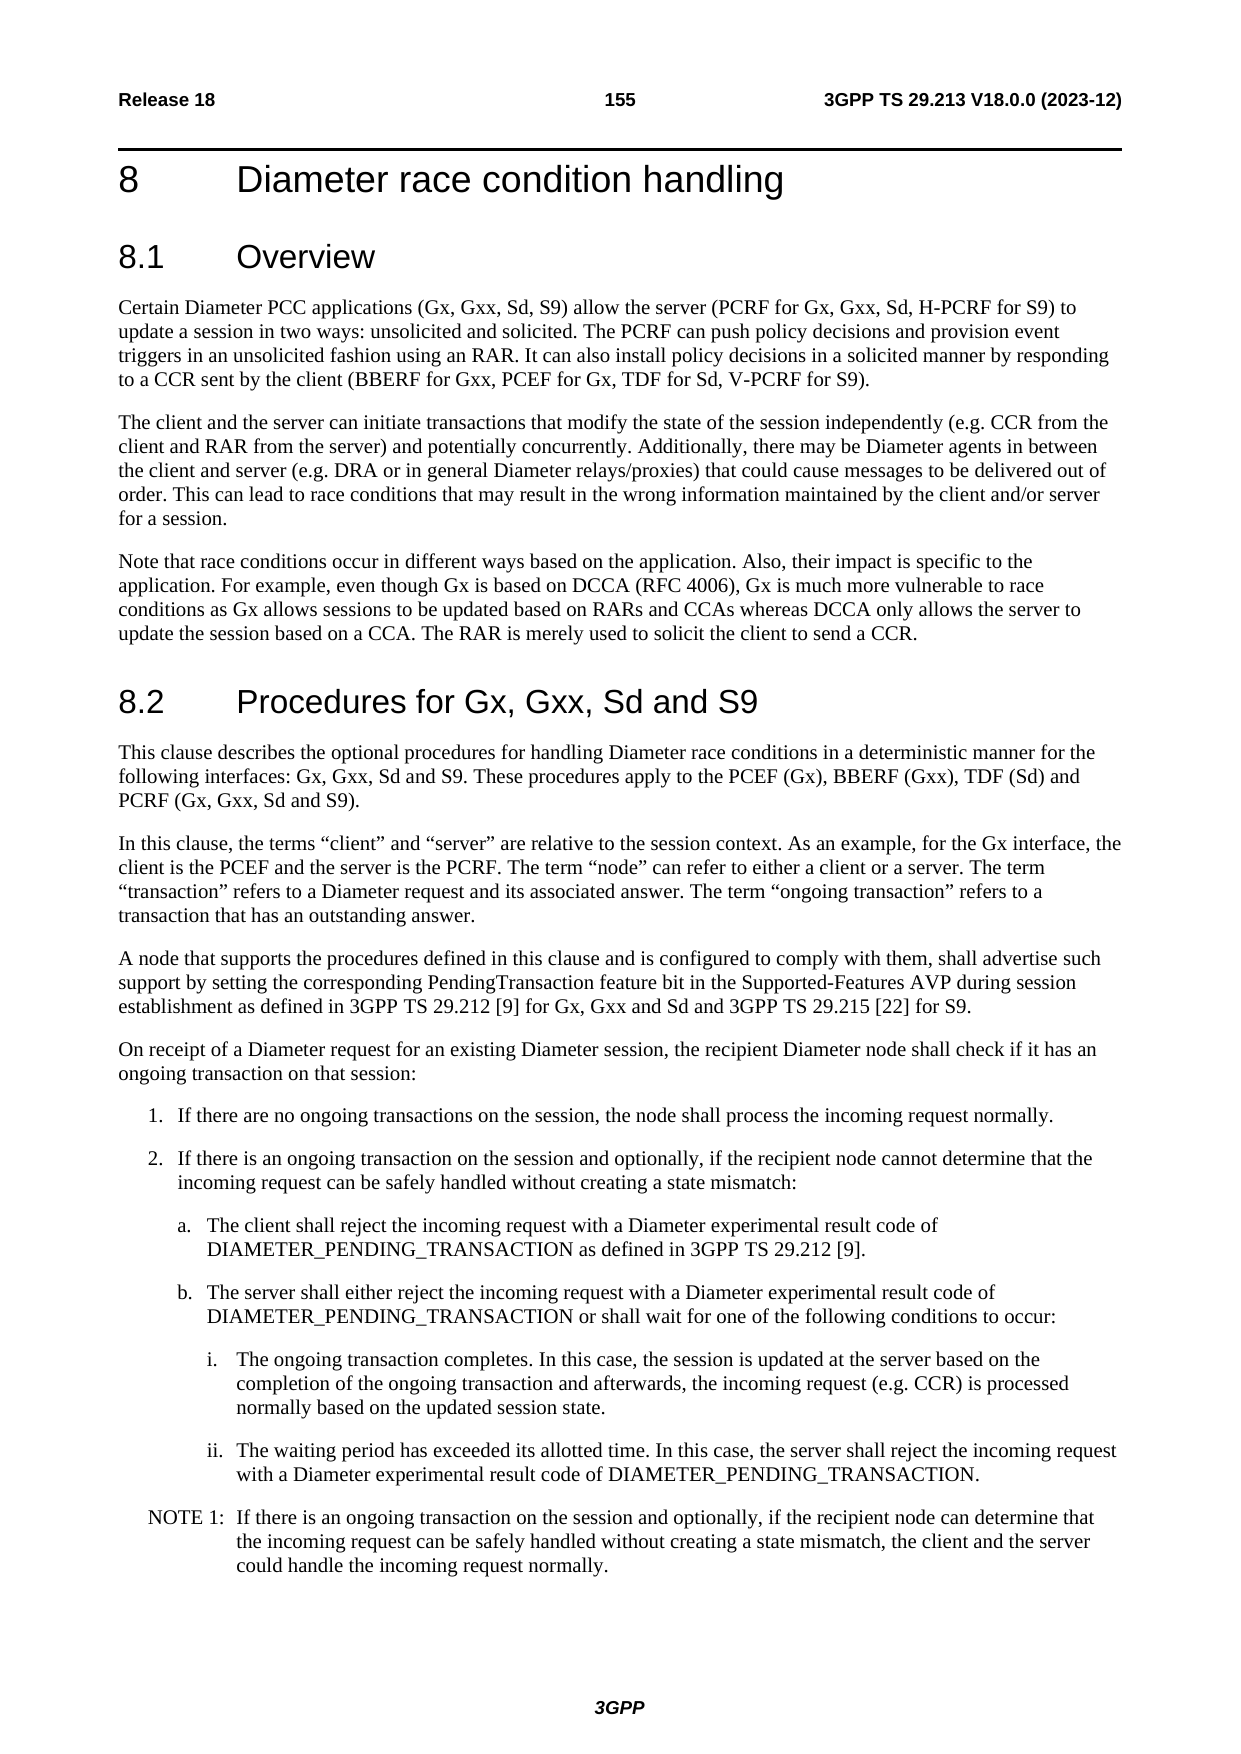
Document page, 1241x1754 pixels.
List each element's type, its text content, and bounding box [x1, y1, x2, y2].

text Note that race conditions occur in different ways based on the application. Also, their impact is specific to the application. For example, even though Gx is based on DCCA (RFC 4006), Gx is much more vulnerable to race conditions as Gx allows sessions to be updated based on RARs and CCAs whereas DCCA only allows the server to update the session based on a CCA. The RAR is merely used to solicit the client to send a CCR. [118, 549, 1122, 645]
text This clause describes the optional procedures for handling Diameter race conditions in a deterministic manner for the following interfaces: Gx, and S9. These procedures apply to the PCEF (Gx), BBERF (Gxx), TDF (Sd) and PCRF (Gx, and S9). [118, 740, 1122, 812]
subtitle 8.2 Procedures for Gx, and S9 [118, 682, 1122, 721]
text a. The client shall reject the incoming request with a Diameter experimental result code of DIAMETER_PENDING_TRANSACTION as defined in 3GPP TS 29.212 [9]. [177, 1213, 1122, 1261]
text On receipt of a Diameter request for an existing Diameter session, the recipient Diameter node shall check if it has an ongoing transaction on that session: [118, 1037, 1122, 1085]
text 1. If there are no ongoing transactions on the session, the node shall process the incoming request normally. [148, 1103, 1122, 1127]
text The client and the server can initiate transactions that modify the state of the session independently (e.g. CCR from the client and RAR from the server) and potentially concurrently. Additionally, there may be Diameter agents in between the client and server (e.g. DRA or in general Diameter relays/proxies) that could cause messages to be delivered out of order. This can lead to race conditions that may result in the wrong information maintained by the client and/or server for a session. [118, 410, 1122, 530]
text 2. If there is an ongoing transaction on the session and optionally, if the recipient node cannot determine that the incoming request can be safely handled without creating a state mismatch: [148, 1146, 1122, 1194]
text Certain Diameter PCC applications (Gx, Gxx, Sd, S9) allow the server (PCRF for Gx, Gxx, Sd, H-PCRF for S9) to update a session in two ways: unsolicited and solicited. The PCRF can push policy decisions and provision event triggers in an unsolicited fashion using an RAR. It can also install policy decisions in a solicited manner by responding to a CCR sent by the client (BBERF for Gxx, PCEF for Gx, TDF for Sd, V-PCRF for S9). [118, 295, 1122, 391]
text ii. The waiting period has exceeded its allotted time. In this case, the server shall reject the incoming request with a Diameter experimental result code of DIAMETER_PENDING_TRANSACTION. [207, 1438, 1122, 1486]
text i. The ongoing transaction completes. In this case, the session is updated at the server based on the completion of the ongoing transaction and afterwards, the incoming request (e.g. CCR) is processed normally based on the updated session state. [207, 1347, 1122, 1419]
text A node that supports the procedures defined in this clause and is configured to comply with them, shall advertise such support by setting the corresponding PendingTransaction feature bit in the Supported-Features AVP during session establishment as defined in 3GPP TS 29.212 [9] for Gx, Gxx and Sd and 3GPP TS 29.215 [22] for S9. [118, 946, 1122, 1018]
text In this clause, the terms “client” and “server” are relative to the session context. As an example, for the Gx interface, the client is the PCEF and the server is the PCRF. The term “node” can refer to either a client or a server. The term “transaction” refers to a Diameter request and its associated answer. The term “ongoing transaction” refers to a transaction that has an outstanding answer. [118, 831, 1122, 927]
subtitle 8.1 Overview [118, 237, 1122, 276]
text NOTE 1: If there is an ongoing transaction on the session and optionally, if the recipient node can determine that the incoming request can be safely handled without creating a state mismatch, the client and the server could handle the incoming request normally. [148, 1505, 1122, 1577]
text b. The server shall either reject the incoming request with a Diameter experimental result code of DIAMETER_PENDING_TRANSACTION or shall wait for one of the following conditions to occur: [177, 1280, 1122, 1328]
subtitle 8 Diameter race condition handling [118, 151, 1122, 200]
